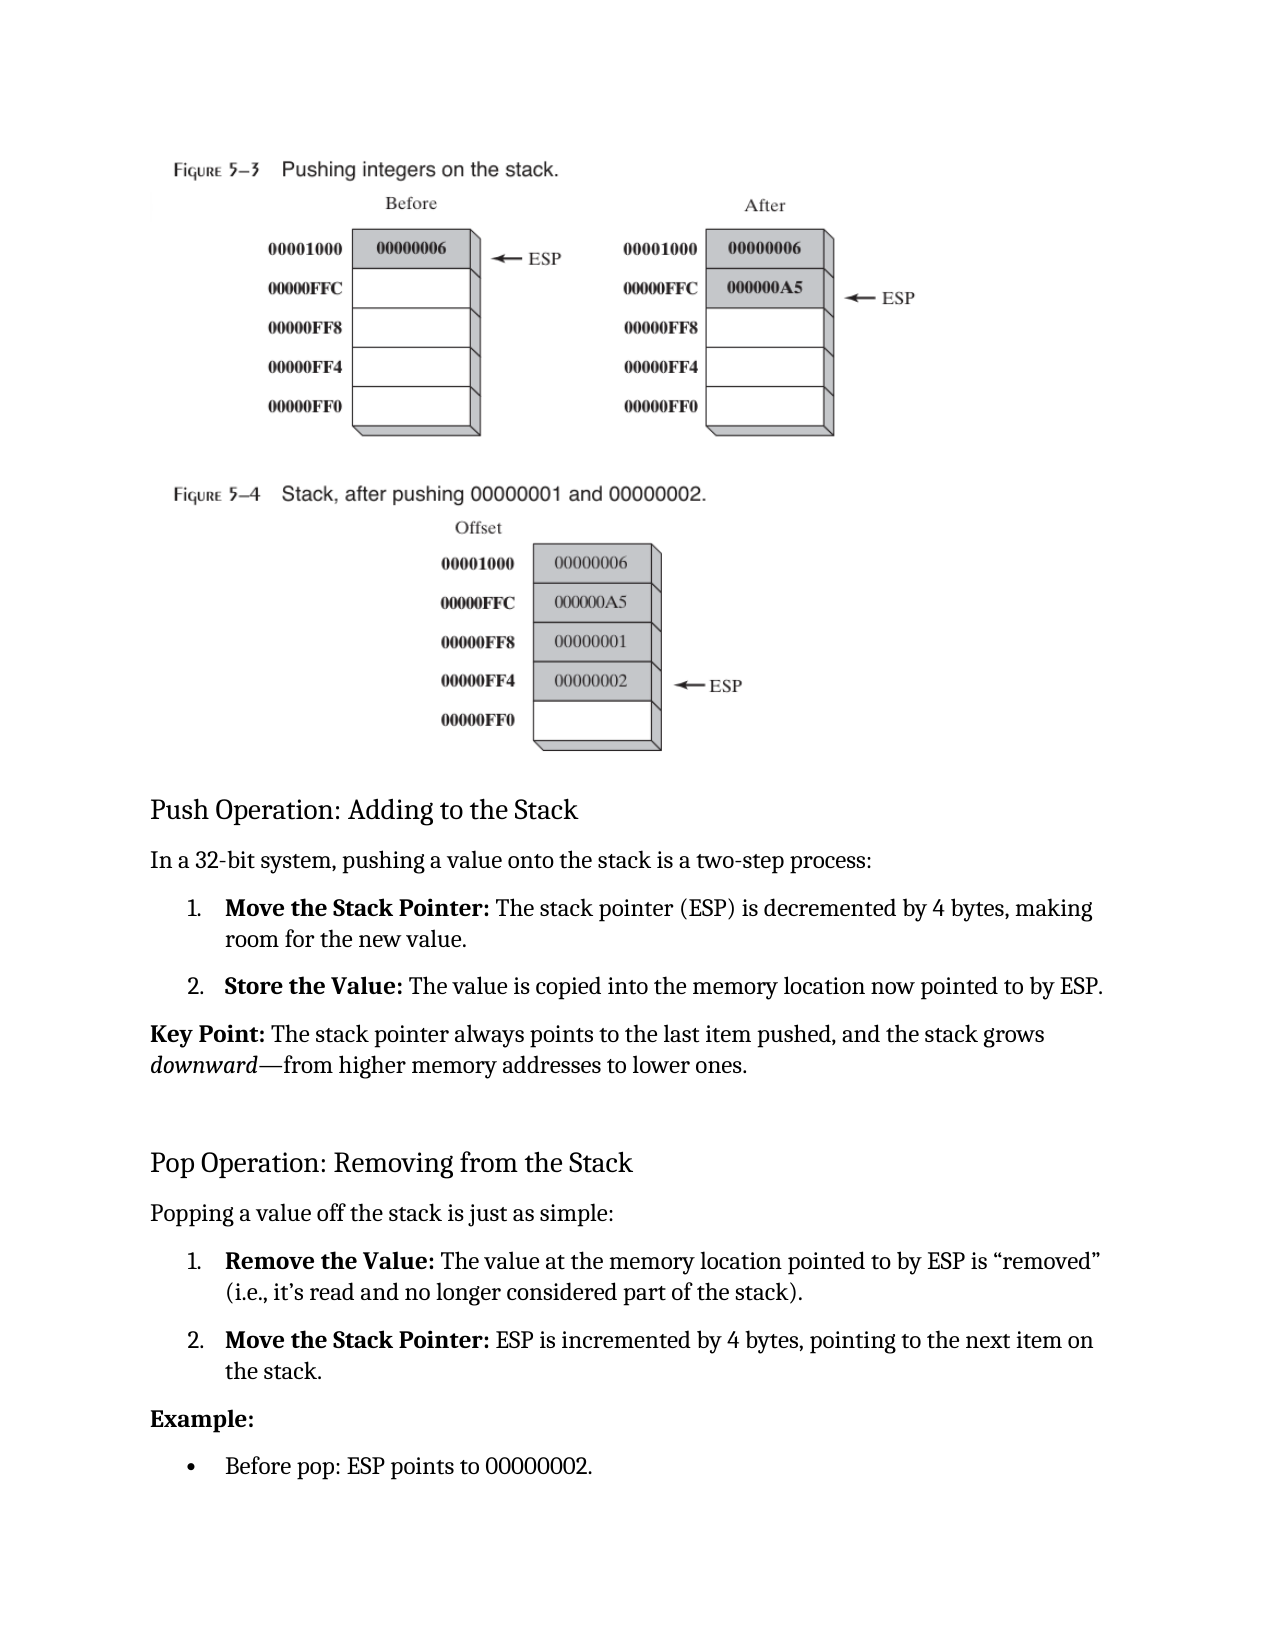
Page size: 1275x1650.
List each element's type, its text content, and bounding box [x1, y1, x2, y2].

list Move the Stack Pointer: ESP is incremented by 4 bytes, pointing to the next item on the stack. [187, 1326, 1125, 1386]
list Store the Value: The value is copied into the memory location now pointed to by ESP. [187, 972, 1125, 1001]
text Example: [150, 1404, 1125, 1433]
list Remove the Value: The value at the memory location pointed to by ESP is “removed” (i.e., it’s read and no longer considered part of the stack). [187, 1247, 1125, 1307]
list Before pop: ESP points to 00000002. [187, 1452, 1125, 1481]
text Popping a value off the stack is just as simple: [150, 1199, 1125, 1228]
picture [150, 150, 949, 774]
text Pop Operation: Removing from the Stack [150, 1146, 1125, 1180]
text Push Operation: Adding to the Stack [150, 793, 1125, 827]
text Key Point: The stack pointer always points to the last item pushed, and the stack grows downward—from higher memory addresses to lower ones. [150, 1020, 1125, 1080]
list Move the Stack Pointer: The stack pointer (ESP) is decremented by 4 bytes, making room for the new value. [187, 893, 1125, 953]
text In a 32-bit system, pushing a value onto the stack is a two-step process: [150, 846, 1125, 874]
